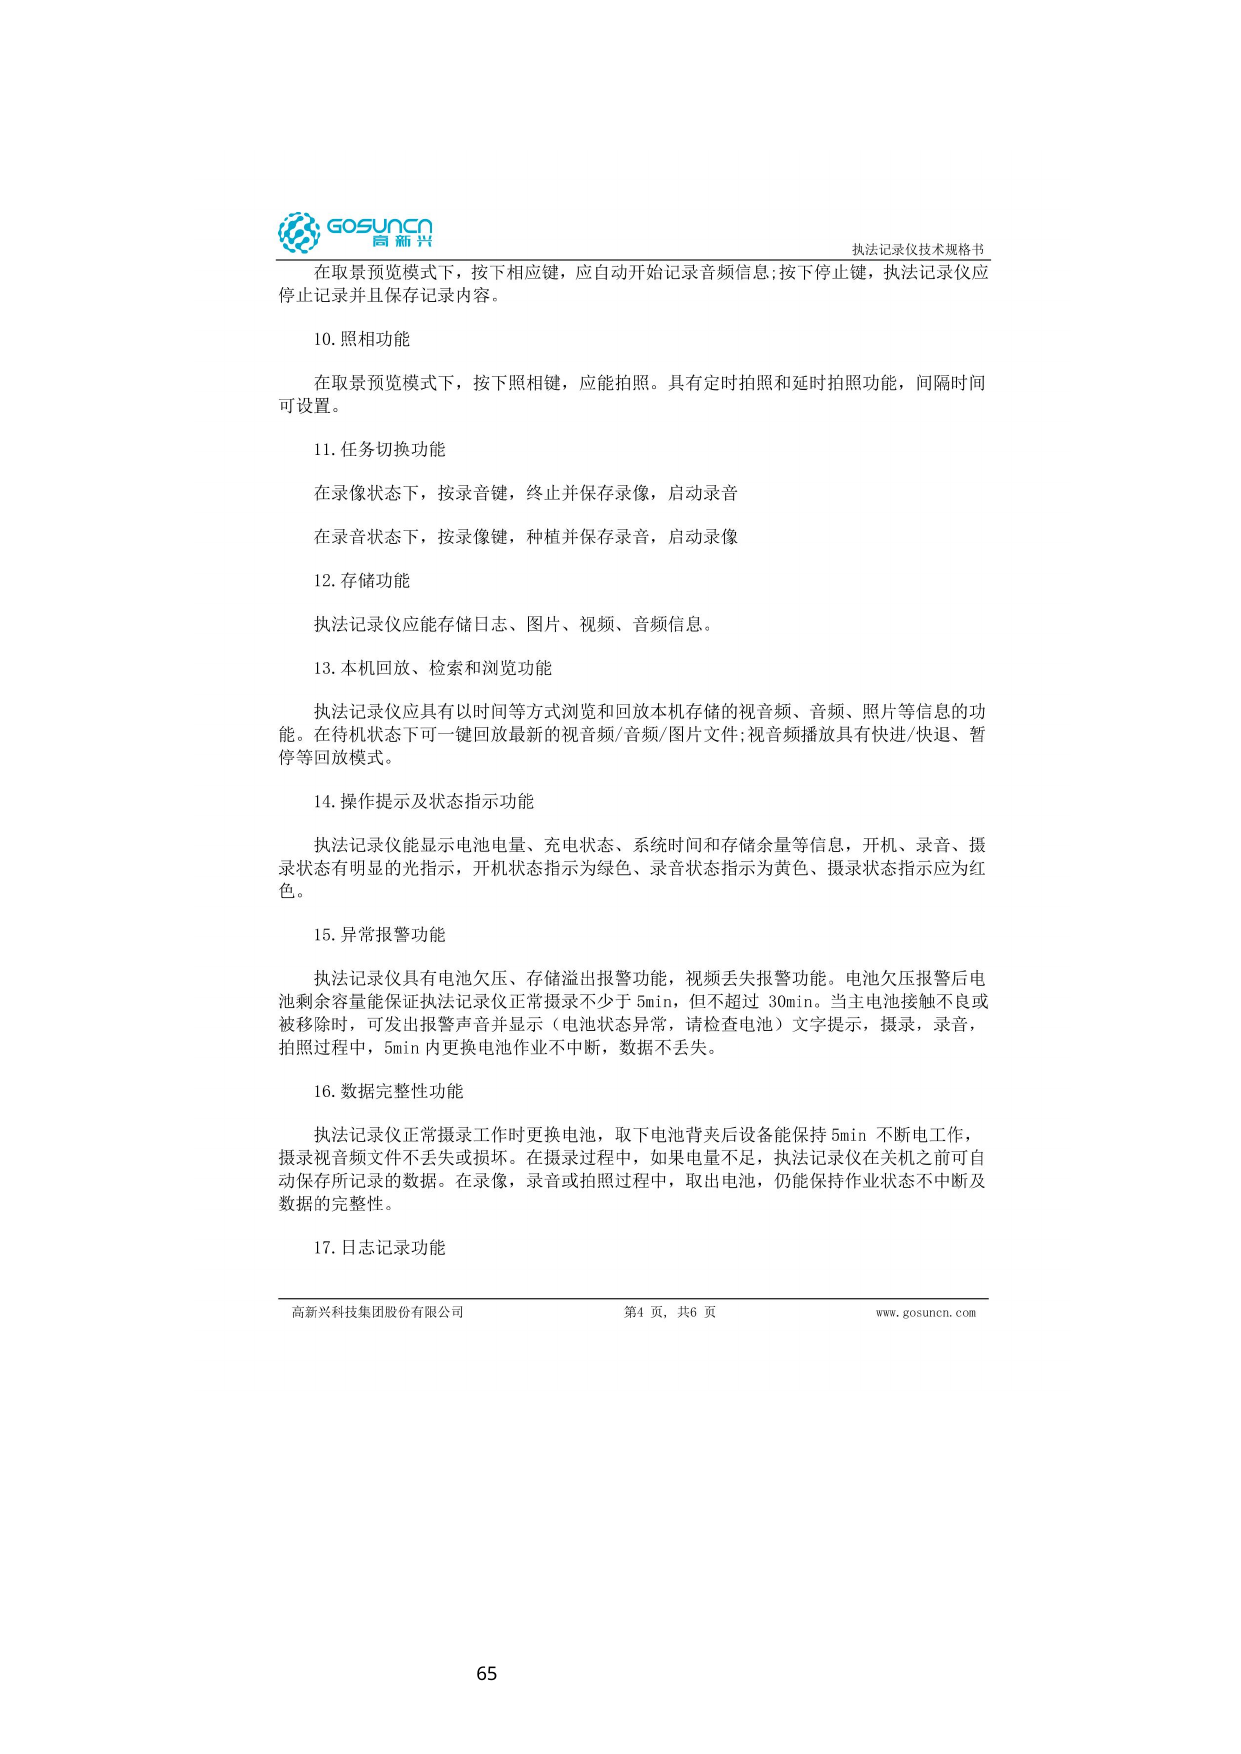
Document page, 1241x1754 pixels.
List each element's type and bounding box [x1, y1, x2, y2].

picture [194, 150, 1072, 1391]
